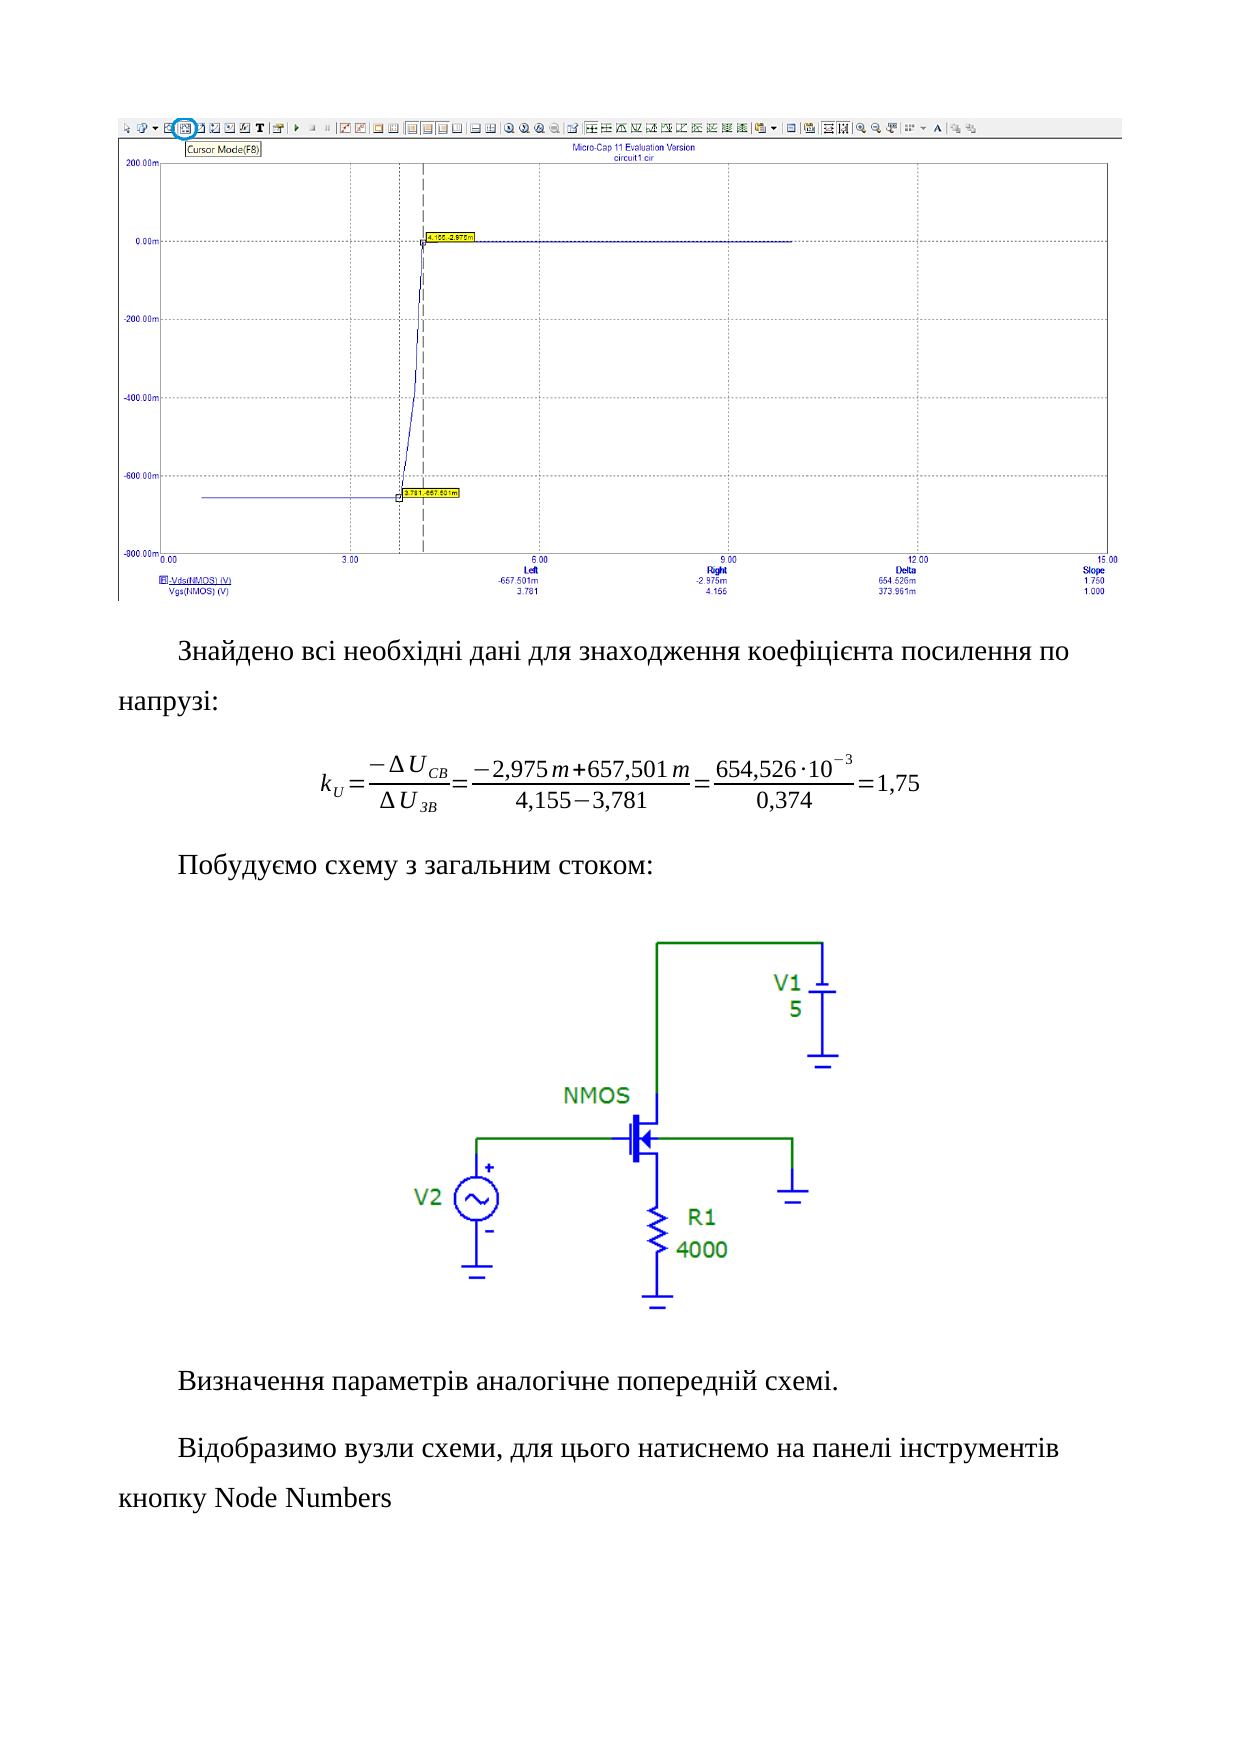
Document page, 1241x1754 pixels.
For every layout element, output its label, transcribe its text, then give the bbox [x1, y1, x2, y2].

picture [175, 121, 195, 137]
text Визначення параметрів аналогічне попередній схемі. [118, 1363, 1122, 1397]
picture [380, 904, 860, 1333]
picture [118, 118, 1122, 601]
text Побудуємо схему з загальним стоком: [118, 847, 1122, 881]
text Відобразимо вузли схеми, для цього натиснемо на панелі інструментів кнопку Node Numbers [118, 1430, 1122, 1514]
text Знайдено всі необхідні дані для знаходження коефіцієнта посилення по напрузі: [118, 633, 1122, 717]
